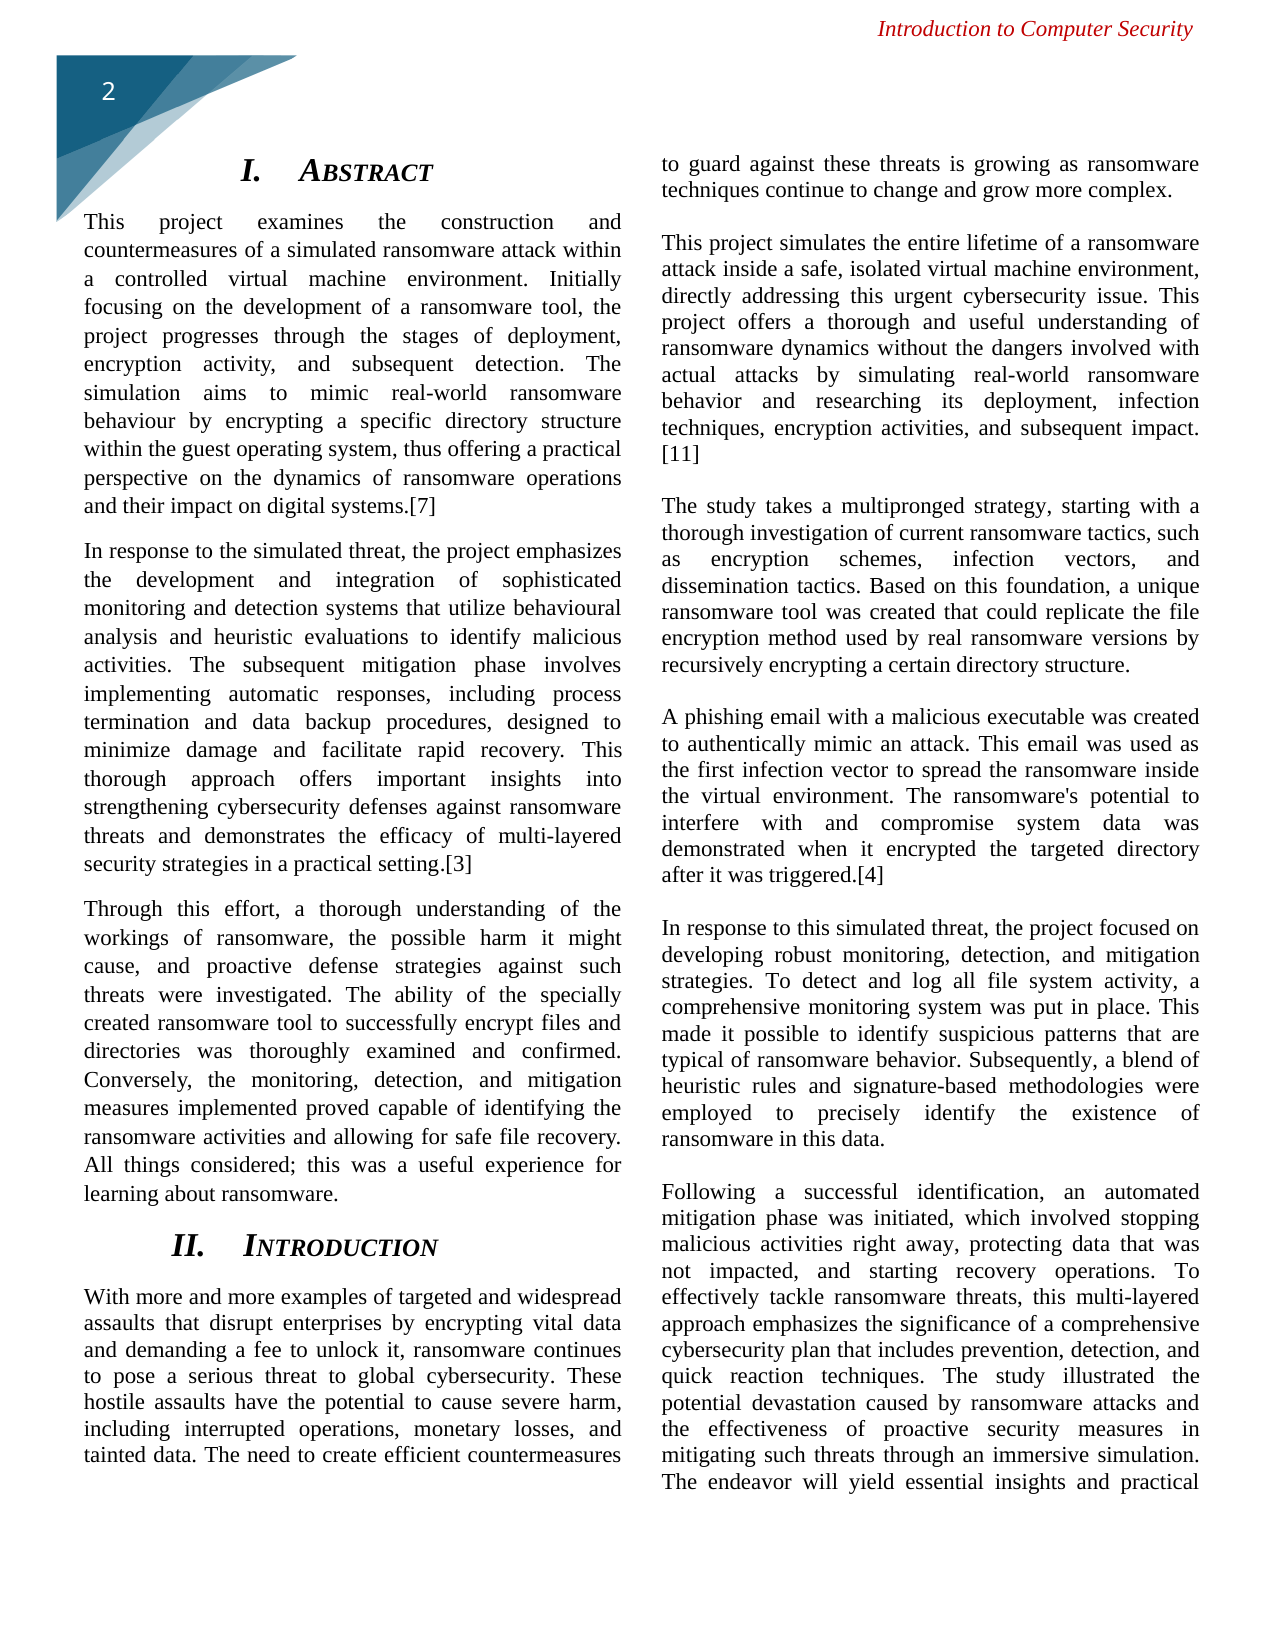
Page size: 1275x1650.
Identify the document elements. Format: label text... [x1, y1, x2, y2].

text This project examines the construction and countermeasures of a simulated ransomware attack within a controlled virtual machine environment. Initially focusing on the development of a ransomware tool, the project progresses through the stages of deployment, encryption activity, and subsequent detection. The simulation aims to mimic real-world ransomware behaviour by encrypting a specific directory structure within the guest operating system, thus offering a practical perspective on the dynamics of ransomware operations and their impact on digital systems.[7] [84, 208, 622, 519]
text The study takes a multipronged strategy, starting with a thorough investigation of current ransomware tactics, such as encryption schemes, infection vectors, and dissemination tactics. Based on this foundation, a unique ransomware tool was created that could replicate the file encryption method used by real ransomware versions by recursively encrypting a certain directory structure. [661, 493, 1200, 677]
list INTRODUCTION [206, 1225, 622, 1263]
text In response to this simulated threat, the project focused on developing robust monitoring, detection, and mitigation strategies. To detect and log all file system activity, a comprehensive monitoring system was put in place. This made it possible to identify suspicious patterns that are typical of ransomware behavior. Subsequently, a blend of heuristic rules and signature-based methodologies were employed to precisely identify the existence of ransomware in this data. [661, 914, 1200, 1151]
text A phishing email with a malicious executable was created to authentically mimic an attack. This email was used as the first infection vector to spread the ransomware inside the virtual environment. The ransomware's potential to interfere with and compromise system data was demonstrated when it encrypted the targeted directory after it was triggered.[4] [661, 703, 1200, 888]
text With more and more examples of targeted and widespread assaults that disrupt enterprises by encrypting vital data and demanding a fee to unlock it, ransomware continues to pose a serious threat to global cybersecurity. These hostile assaults have the potential to cause severe harm, including interrupted operations, monetary losses, and tainted data. The need to create efficient countermeasures to guard against these threats is growing as ransomware techniques continue to change and grow more complex. [84, 1283, 623, 1467]
list ABSTRACT [262, 150, 633, 188]
text Through this effort, a thorough understanding of the workings of ransomware, the possible harm it might cause, and proactive defense strategies against such threats were investigated. The ability of the specially created ransomware tool to successfully encrypt files and directories was thoroughly examined and confirmed. Conversely, the monitoring, detection, and mitigation measures implemented proved capable of identifying the ransomware activities and allowing for safe file recovery. All things considered; this was a useful experience for learning about ransomware. [84, 895, 622, 1206]
text In response to the simulated threat, the project emphasizes the development and integration of sophisticated monitoring and detection systems that utilize behavioural analysis and heuristic evaluations to identify malicious activities. The subsequent mitigation phase involves implementing automatic responses, including process termination and data backup procedures, designed to minimize damage and facilitate rapid recovery. This thorough approach offers important insights into strengthening cybersecurity defenses against ransomware threats and demonstrates the efficacy of multi-layered security strategies in a practical setting.[3] [84, 537, 622, 877]
text This project simulates the entire lifetime of a ransomware attack inside a safe, isolated virtual machine environment, directly addressing this urgent cybersecurity issue. This project offers a thorough and useful understanding of ransomware dynamics without the dangers involved with actual attacks by simulating real-world ransomware behavior and researching its deployment, infection techniques, encryption activities, and subsequent impact.[11] [661, 229, 1200, 466]
picture [56, 55, 299, 224]
